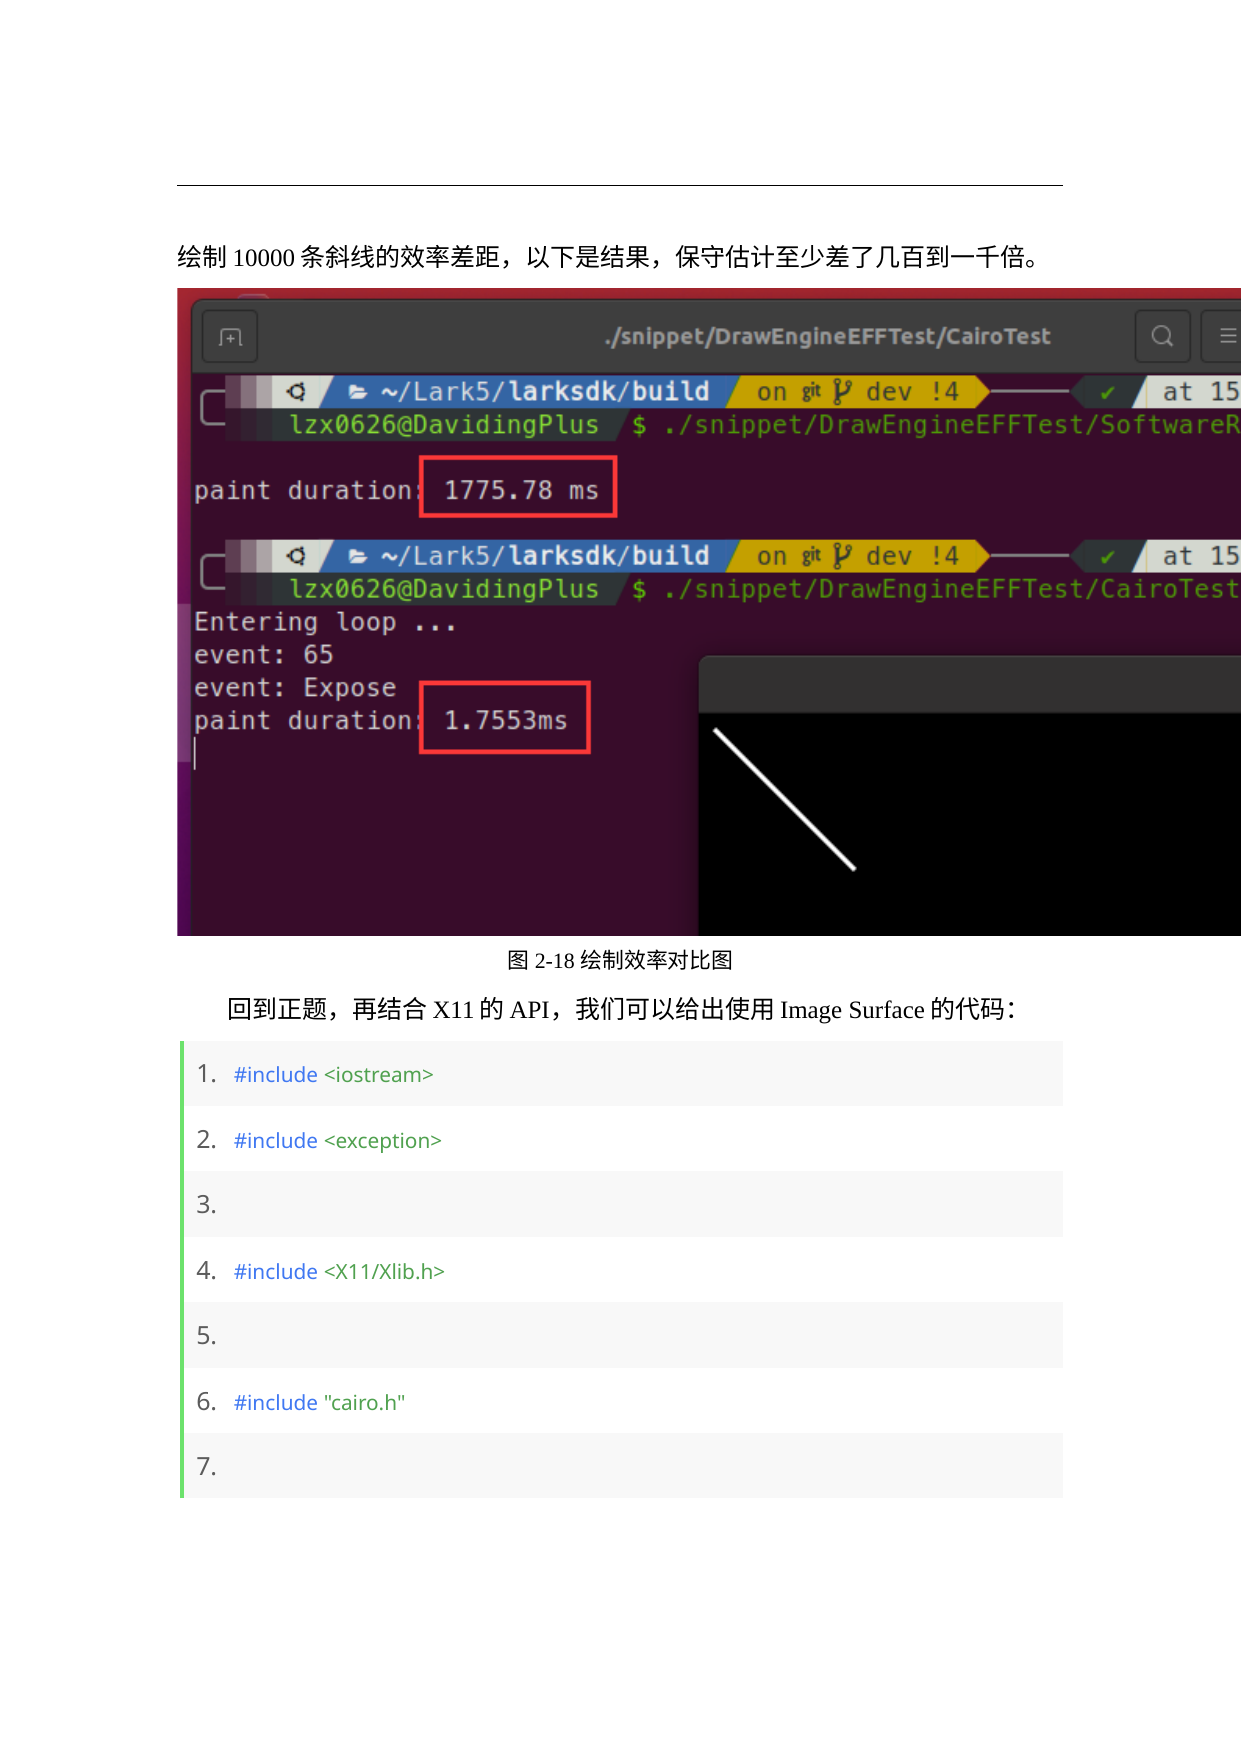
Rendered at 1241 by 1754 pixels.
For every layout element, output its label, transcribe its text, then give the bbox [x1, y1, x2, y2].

list #include <iostream> [184, 1041, 1063, 1106]
list #include <exception> [184, 1106, 1063, 1171]
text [177, 223, 1063, 288]
list #include "cairo.h" [184, 1368, 1063, 1433]
picture [177, 288, 1241, 936]
text 回到正题，再结合X11的API，我们可以给出使用Image Surface的代码： [177, 975, 1063, 1041]
list #include <X11/Xlib.h> [184, 1237, 1063, 1302]
text 图 2-18 绘制效率对比图 [177, 942, 1063, 975]
